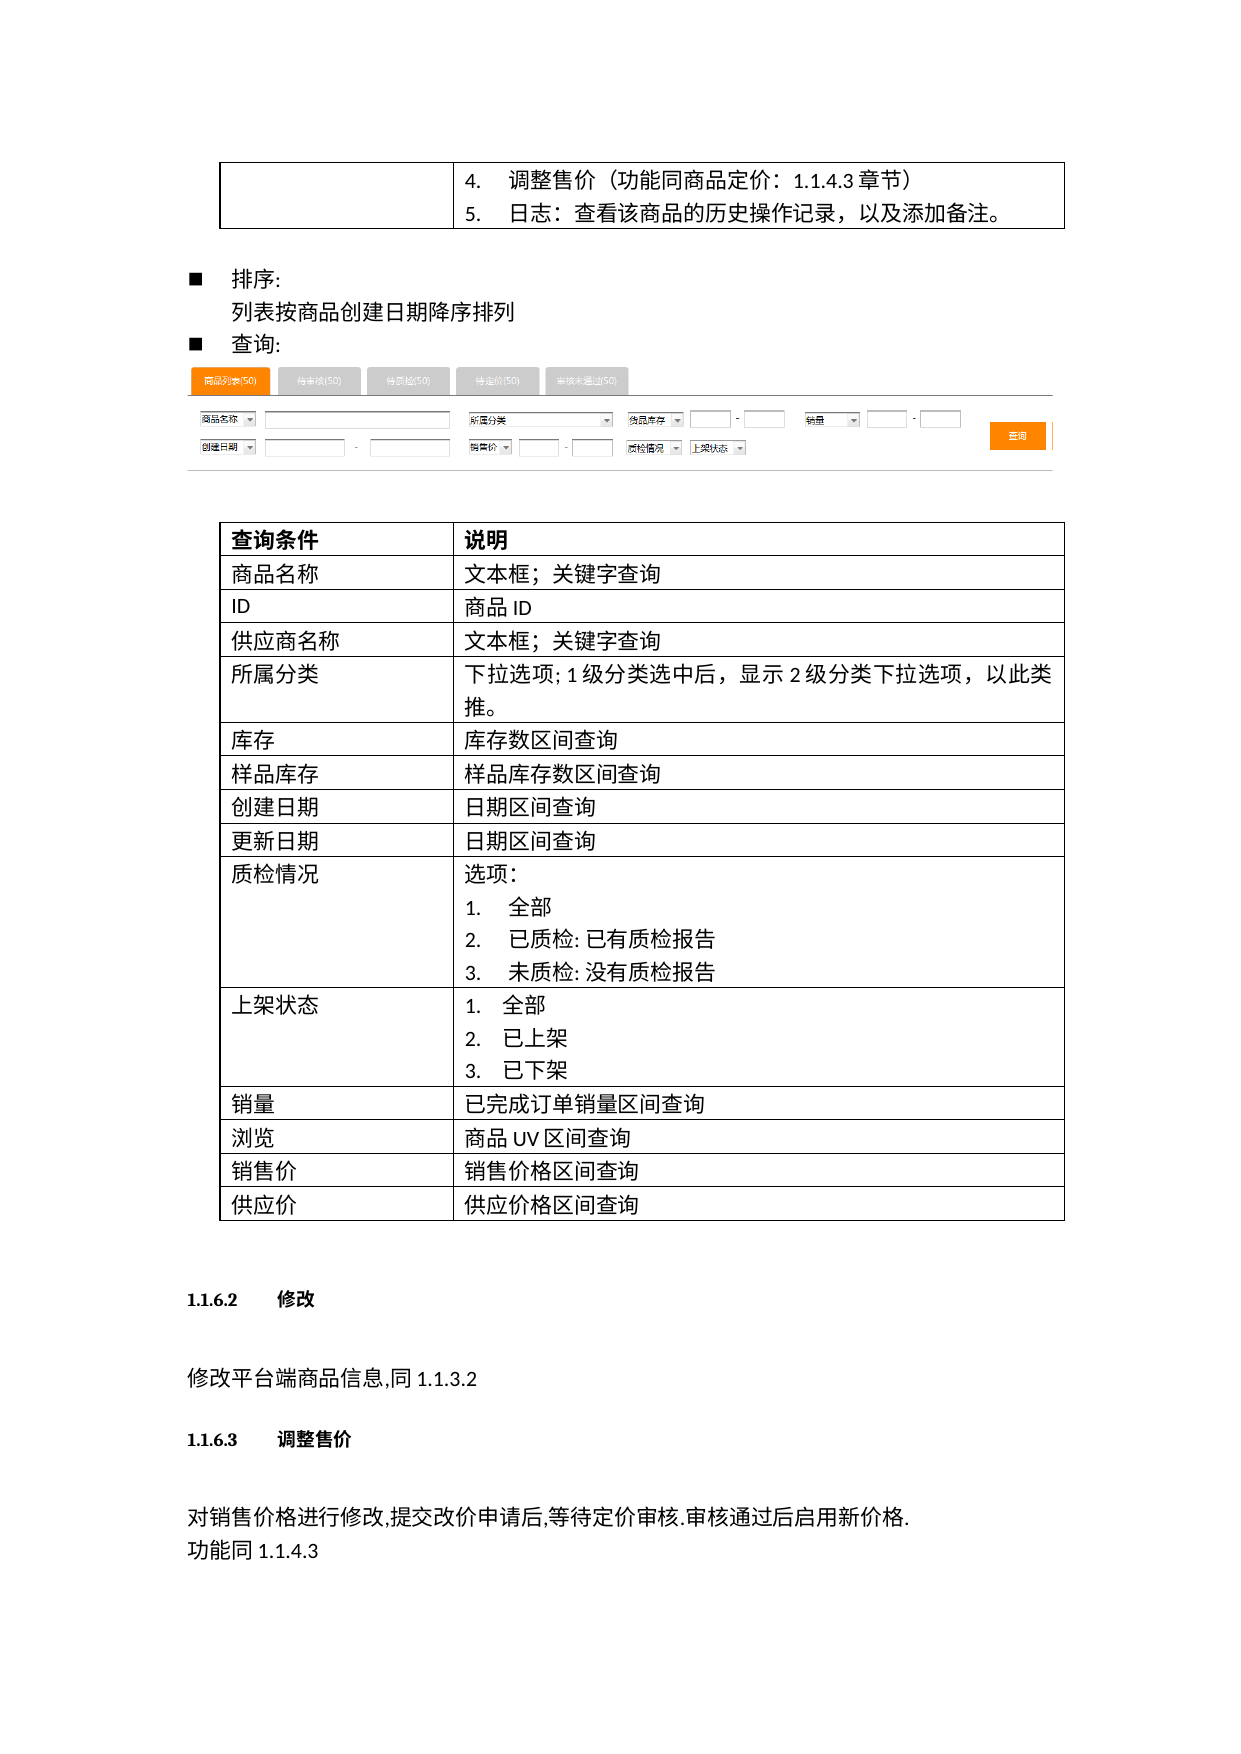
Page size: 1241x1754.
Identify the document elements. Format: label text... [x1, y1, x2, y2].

table_header 查询条件 [221, 523, 453, 555]
table_cell 销售价格区间查询 [454, 1154, 1064, 1186]
table_cell 日期区间查询 [454, 790, 1064, 822]
table_cell 销量 [221, 1087, 453, 1119]
list 列表按商品创建日期降序排列 [231, 294, 1053, 327]
picture [187, 359, 1053, 473]
table_cell 更新日期 [221, 824, 453, 856]
table_cell 质检情况 [221, 857, 453, 987]
table_cell 商品UV区间查询 [454, 1120, 1064, 1153]
table_cell 下拉选项; 1级分类选中后，显示2级分类下拉选项，以此类推。 [454, 657, 1064, 722]
table_cell 选项： 全部 已质检: 已有质检报告 未质检: 没有质检报告 [454, 857, 1064, 987]
table_cell ID [221, 590, 453, 622]
table_cell 上架状态 [221, 988, 453, 1086]
table_cell 浏览 [221, 1120, 453, 1153]
table_cell 样品库存 [221, 756, 453, 789]
table_cell 所属分类 [221, 657, 453, 722]
list 查询: [187, 327, 1053, 359]
text 修改平台端商品信息,同1.1.3.2 [187, 1360, 1053, 1393]
table_cell 文本框；关键字查询 [454, 556, 1064, 589]
table_header 说明 [454, 523, 1064, 555]
text 功能同1.1.4.3 [187, 1532, 1053, 1565]
text 对销售价格进行修改,提交改价申请后,等待定价审核.审核通过后启用新价格. [187, 1500, 1053, 1532]
table_cell 库存 [221, 723, 453, 755]
table_cell 已完成订单销量区间查询 [454, 1087, 1064, 1119]
table_cell 销售价 [221, 1154, 453, 1186]
table_cell 商品名称 [221, 556, 453, 589]
table_cell 日期区间查询 [454, 824, 1064, 856]
table_cell 文本框；关键字查询 [454, 623, 1064, 656]
table_cell 创建日期 [221, 790, 453, 822]
subtitle 调整售价 [187, 1422, 1053, 1454]
table_cell 全部 已上架 已下架 [454, 988, 1064, 1086]
table_cell 供应价格区间查询 [454, 1187, 1064, 1220]
table_cell 样品库存数区间查询 [454, 756, 1064, 789]
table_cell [454, 163, 1064, 228]
table_cell 商品ID [454, 590, 1064, 622]
list 排序: [187, 262, 1053, 294]
table_cell 操作 [221, 163, 453, 228]
subtitle 修改 [187, 1282, 1053, 1315]
table_cell 供应价 [221, 1187, 453, 1220]
table_cell 库存数区间查询 [454, 723, 1064, 755]
table_cell 供应商名称 [221, 623, 453, 656]
